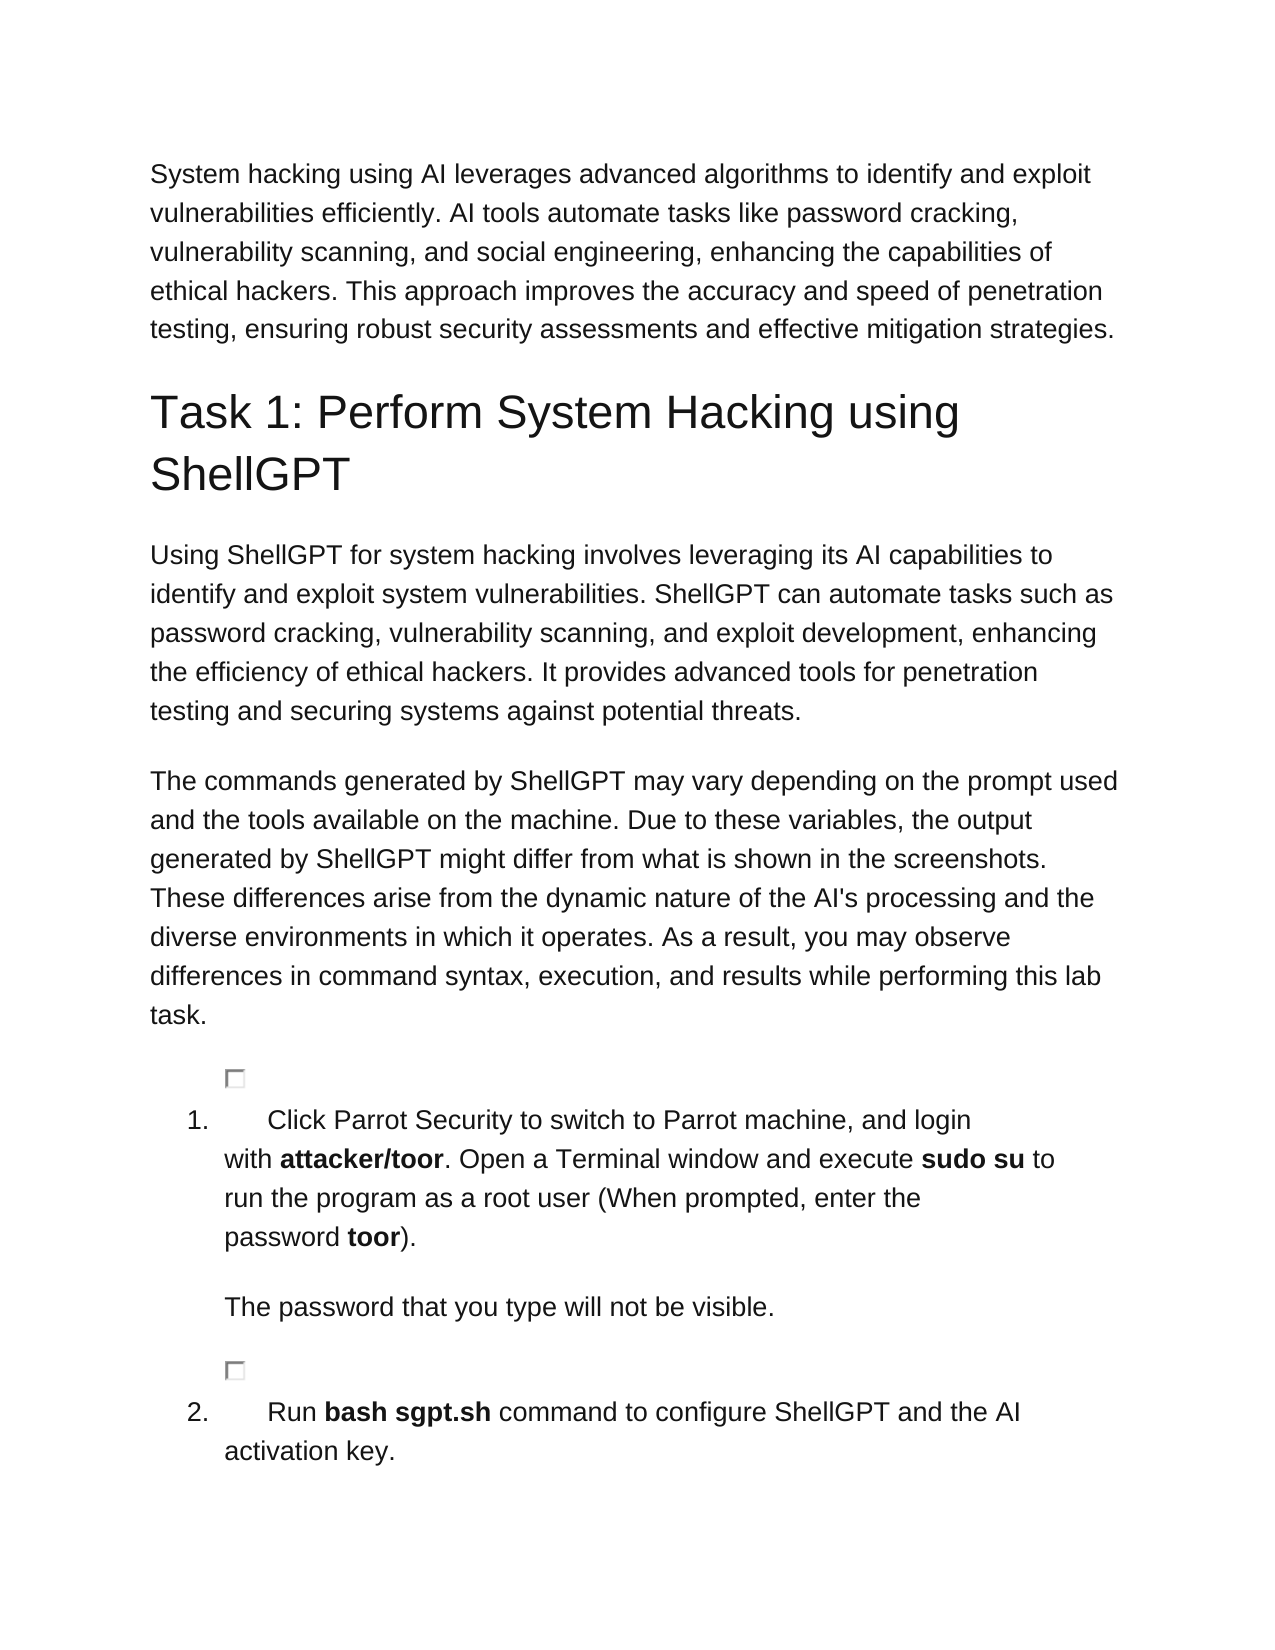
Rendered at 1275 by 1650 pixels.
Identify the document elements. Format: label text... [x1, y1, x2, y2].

text Task 1: Perform System Hacking using ShellGPT [150, 376, 1125, 501]
text Using ShellGPT for system hacking involves leveraging its AI capabilities to identify and exploit system vulnerabilities. ShellGPT can automate tasks such as password cracking, vulnerability scanning, and exploit development, enhancing the efficiency of ethical hackers. It provides advanced tools for penetration testing and securing systems against potential threats. [150, 532, 1125, 726]
text The password that you type will not be visible. [224, 1283, 1094, 1322]
list Run bash sgpt.sh command to configure ShellGPT and the AI activation key. [187, 1354, 1094, 1467]
text System hacking using AI leverages advanced algorithms to identify and exploit vulnerabilities efficiently. AI tools automate tasks like password cracking, vulnerability scanning, and social engineering, enhancing the capabilities of ethical hackers. This approach improves the accuracy and speed of penetration testing, ensuring robust security assessments and effective mitigation strategies. [150, 150, 1125, 345]
text The commands generated by ShellGPT may vary depending on the prompt used and the tools available on the machine. Due to these variables, the output generated by ShellGPT might differ from what is shown in the screenshots. These differences arise from the dynamic nature of the AI's processing and the diverse environments in which it operates. As a result, you may observe differences in command syntax, execution, and results while performing this lab task. [150, 758, 1125, 1030]
list Click Parrot Security to switch to Parrot machine, and login with attacker/toor. Open a Terminal window and execute sudo su to run the program as a root user (When prompted, enter the password toor). [187, 1061, 1094, 1252]
